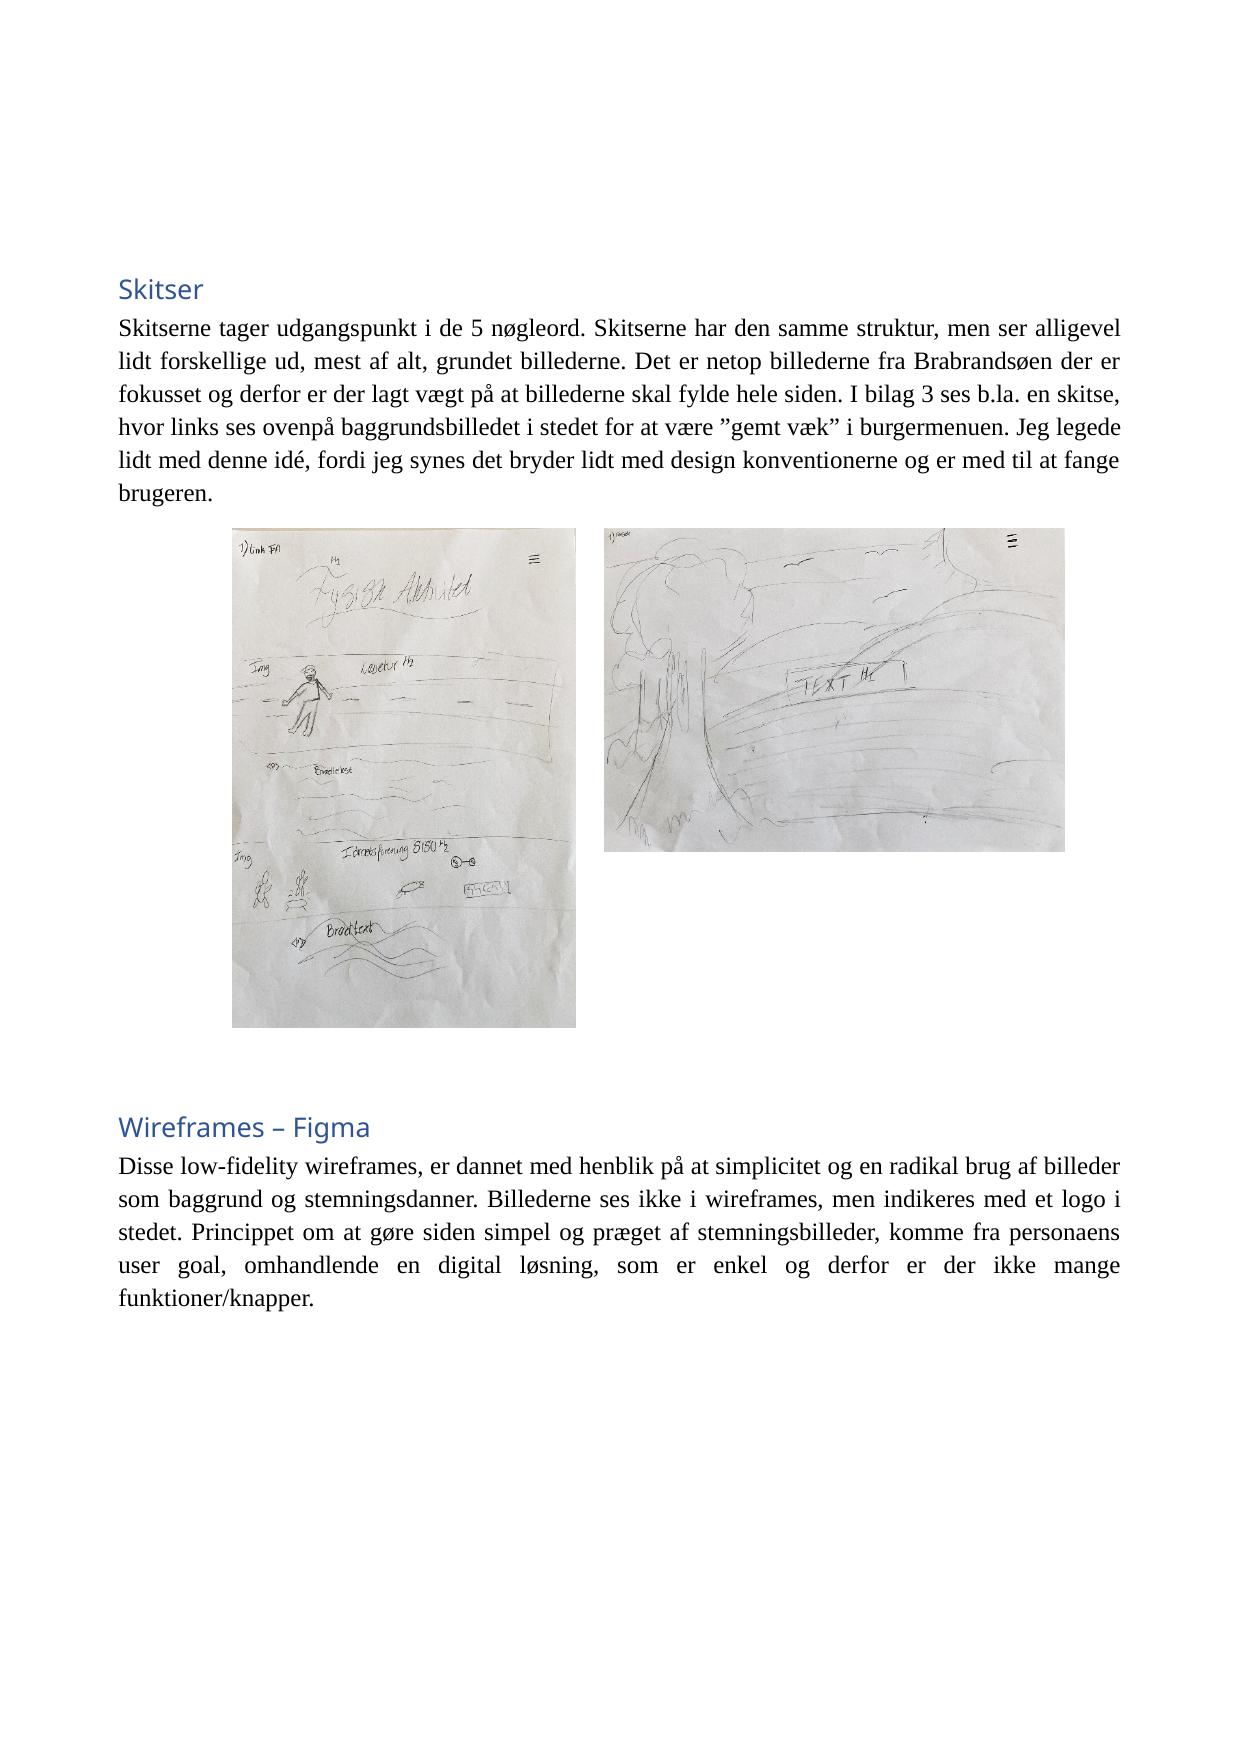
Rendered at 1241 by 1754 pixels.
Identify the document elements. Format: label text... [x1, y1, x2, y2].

picture [604, 528, 1065, 852]
text Disse low-fidelity wireframes, er dannet med henblik på at simplicitet og en radikal brug af billeder som baggrund og stemningsdanner. Billederne ses ikke i wireframes, men indikeres med et logo i stedet. Princippet om at gøre siden simpel og præget af stemningsbilleder, komme fra personaens user goal, omhandlende en digital løsning, som er enkel og derfor er der ikke mange funktioner/knapper. [118, 1151, 1122, 1312]
subtitle Wireframes – Figma [118, 1109, 1122, 1146]
subtitle Skitser [118, 270, 1122, 307]
picture [232, 528, 576, 1028]
text Skitserne tager udgangspunkt i de 5 nøgleord. Skitserne har den samme struktur, men ser alligevel lidt forskellige ud, mest af alt, grundet billederne. Det er netop billederne fra Brabrandsøen der er fokusset og derfor er der lagt vægt på at billederne skal fylde hele siden. I bilag 3 ses b.la. en skitse, hvor links ses ovenpå baggrundsbilledet i stedet for at være ”gemt væk” i burgermenuen. Jeg legede lidt med denne idé, fordi jeg synes det bryder lidt med design konventionerne og er med til at fange brugeren. [118, 313, 1122, 507]
